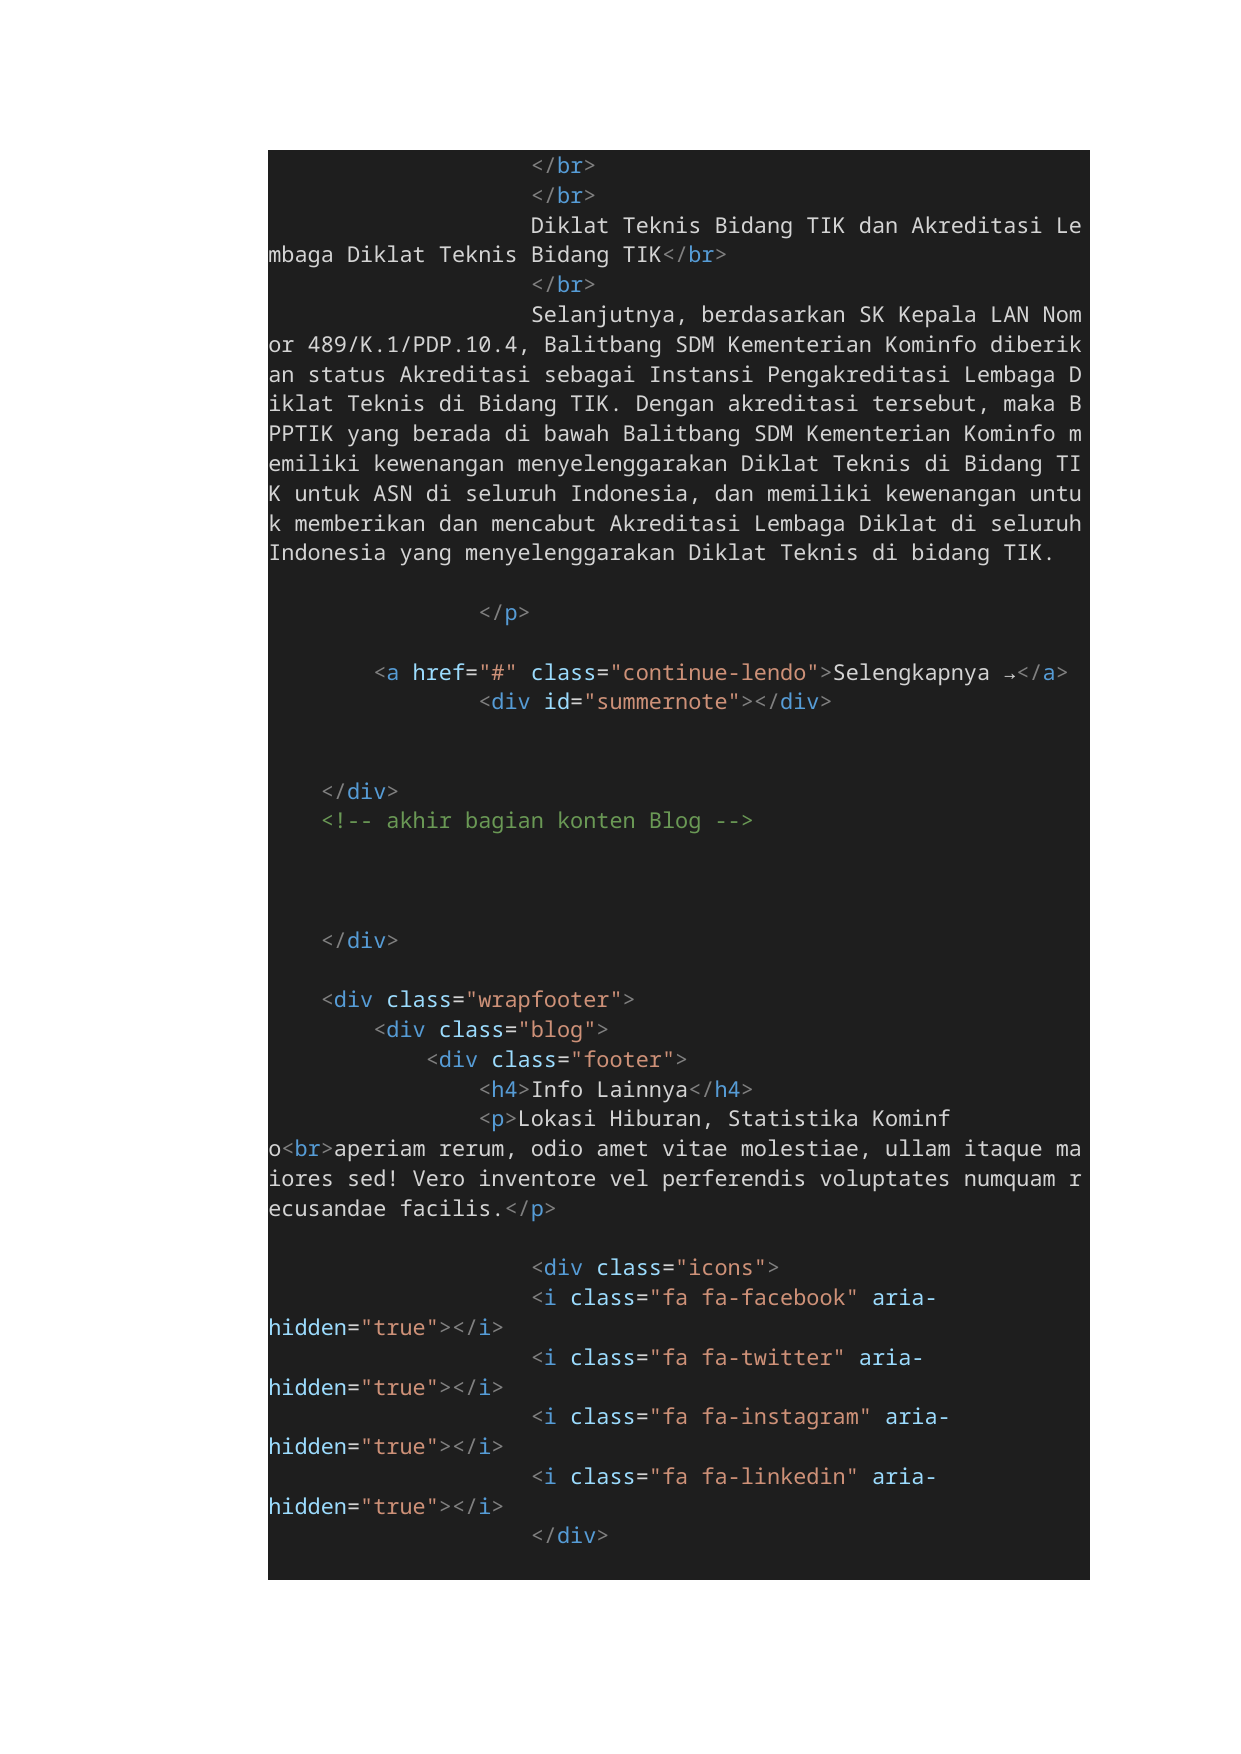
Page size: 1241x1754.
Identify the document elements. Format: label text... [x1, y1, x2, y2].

text <div class="footer"> [268, 1044, 1090, 1073]
text </div> [268, 924, 1090, 954]
text </div> [268, 1520, 1090, 1550]
text Diklat Teknis Bidang TIK dan Akreditasi Lembaga Diklat Teknis Bidang TIK</br> [268, 209, 1090, 269]
text <div class="blog"> [268, 1014, 1090, 1044]
text </div> [268, 776, 1090, 805]
text </br> [268, 150, 1090, 180]
text <p>Lokasi Hiburan, Statistika Kominfo<br>aperiam rerum, odio amet vitae molestiae, ullam itaque maiores sed! Vero inventore vel perferendis voluptates numquam recusandae facilis.</p> [268, 1103, 1090, 1222]
text <i class="fa fa-facebook" aria-hidden="true"></i> [268, 1282, 1090, 1342]
text <i class="fa fa-instagram" aria-hidden="true"></i> [268, 1401, 1090, 1461]
text Selanjutnya, berdasarkan SK Kepala LAN Nomor 489/K.1/PDP.10.4, Balitbang SDM Kementerian Kominfo diberikan status Akreditasi sebagai Instansi Pengakreditasi Lembaga Diklat Teknis di Bidang TIK. Dengan akreditasi tersebut, maka BPPTIK yang berada di bawah Balitbang SDM Kementerian Kominfo memiliki kewenangan menyelenggarakan Diklat Teknis di Bidang TIK untuk ASN di seluruh Indonesia, dan memiliki kewenangan untuk memberikan dan mencabut Akreditasi Lembaga Diklat di seluruh Indonesia yang menyelenggarakan Diklat Teknis di bidang TIK. [268, 299, 1090, 567]
text <!-- akhir bagian konten Blog --> [268, 805, 1090, 835]
text <div id="summernote"></div> [268, 686, 1090, 716]
text <a href="#" class="continue-lendo">Selengkapnya →</a> [268, 656, 1090, 686]
text </p> [268, 597, 1090, 627]
text <i class="fa fa-twitter" aria-hidden="true"></i> [268, 1342, 1090, 1401]
text <i class="fa fa-linkedin" aria-hidden="true"></i> [268, 1461, 1090, 1520]
text <h4>Info Lainnya</h4> [268, 1073, 1090, 1103]
text </br> [268, 269, 1090, 299]
text <div class="wrapfooter"> [268, 984, 1090, 1014]
text <div class="icons"> [268, 1252, 1090, 1282]
text </br> [268, 180, 1090, 209]
